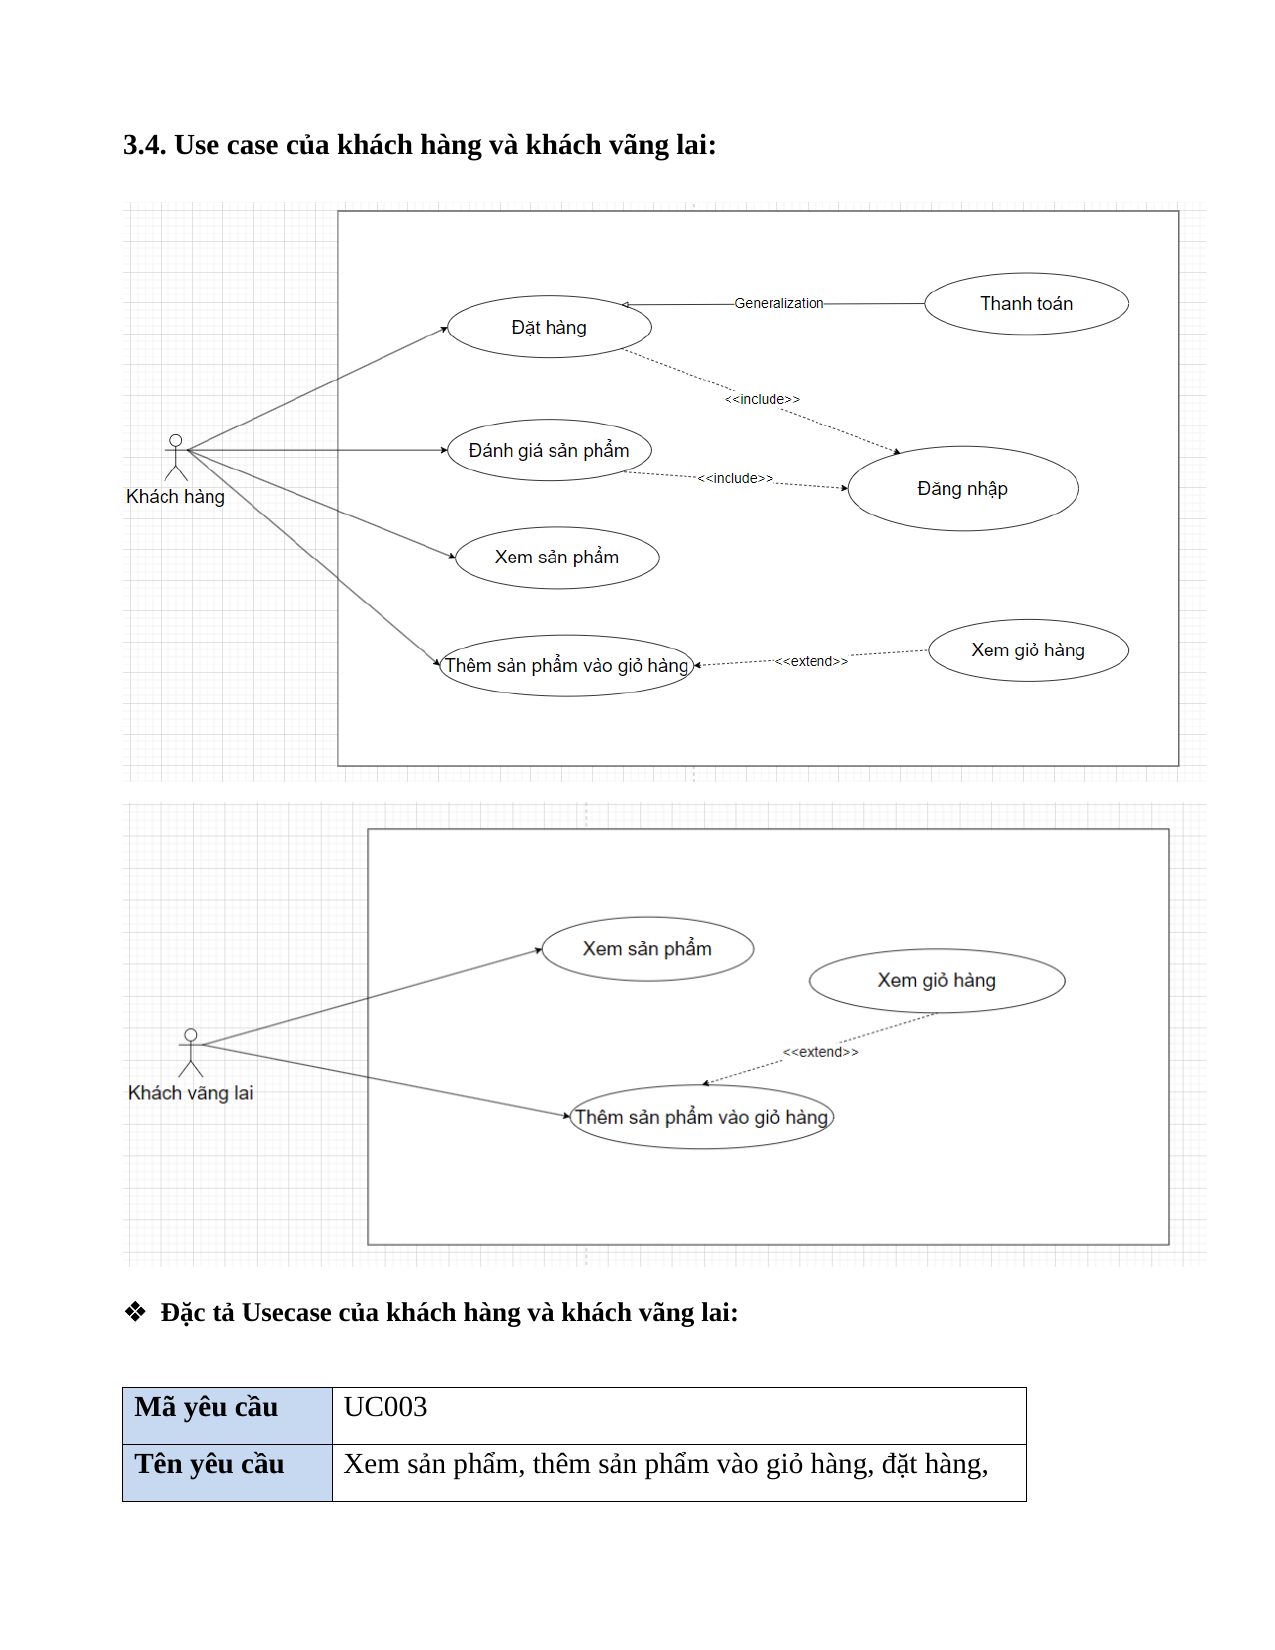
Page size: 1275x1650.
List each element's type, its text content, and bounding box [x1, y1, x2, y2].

table_header Mã yêu cầu [123, 1388, 332, 1444]
subtitle 3.4. Use case của khách hàng và khách vãng lai: [123, 127, 1206, 161]
table_cell Tên yêu cầu [123, 1445, 332, 1501]
table_header UC003 [333, 1388, 1026, 1444]
picture [122, 202, 1207, 782]
picture [122, 802, 1207, 1267]
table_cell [333, 1445, 1026, 1501]
list Đặc tả Usecase của khách hàng và khách vãng lai: [123, 1296, 1206, 1327]
